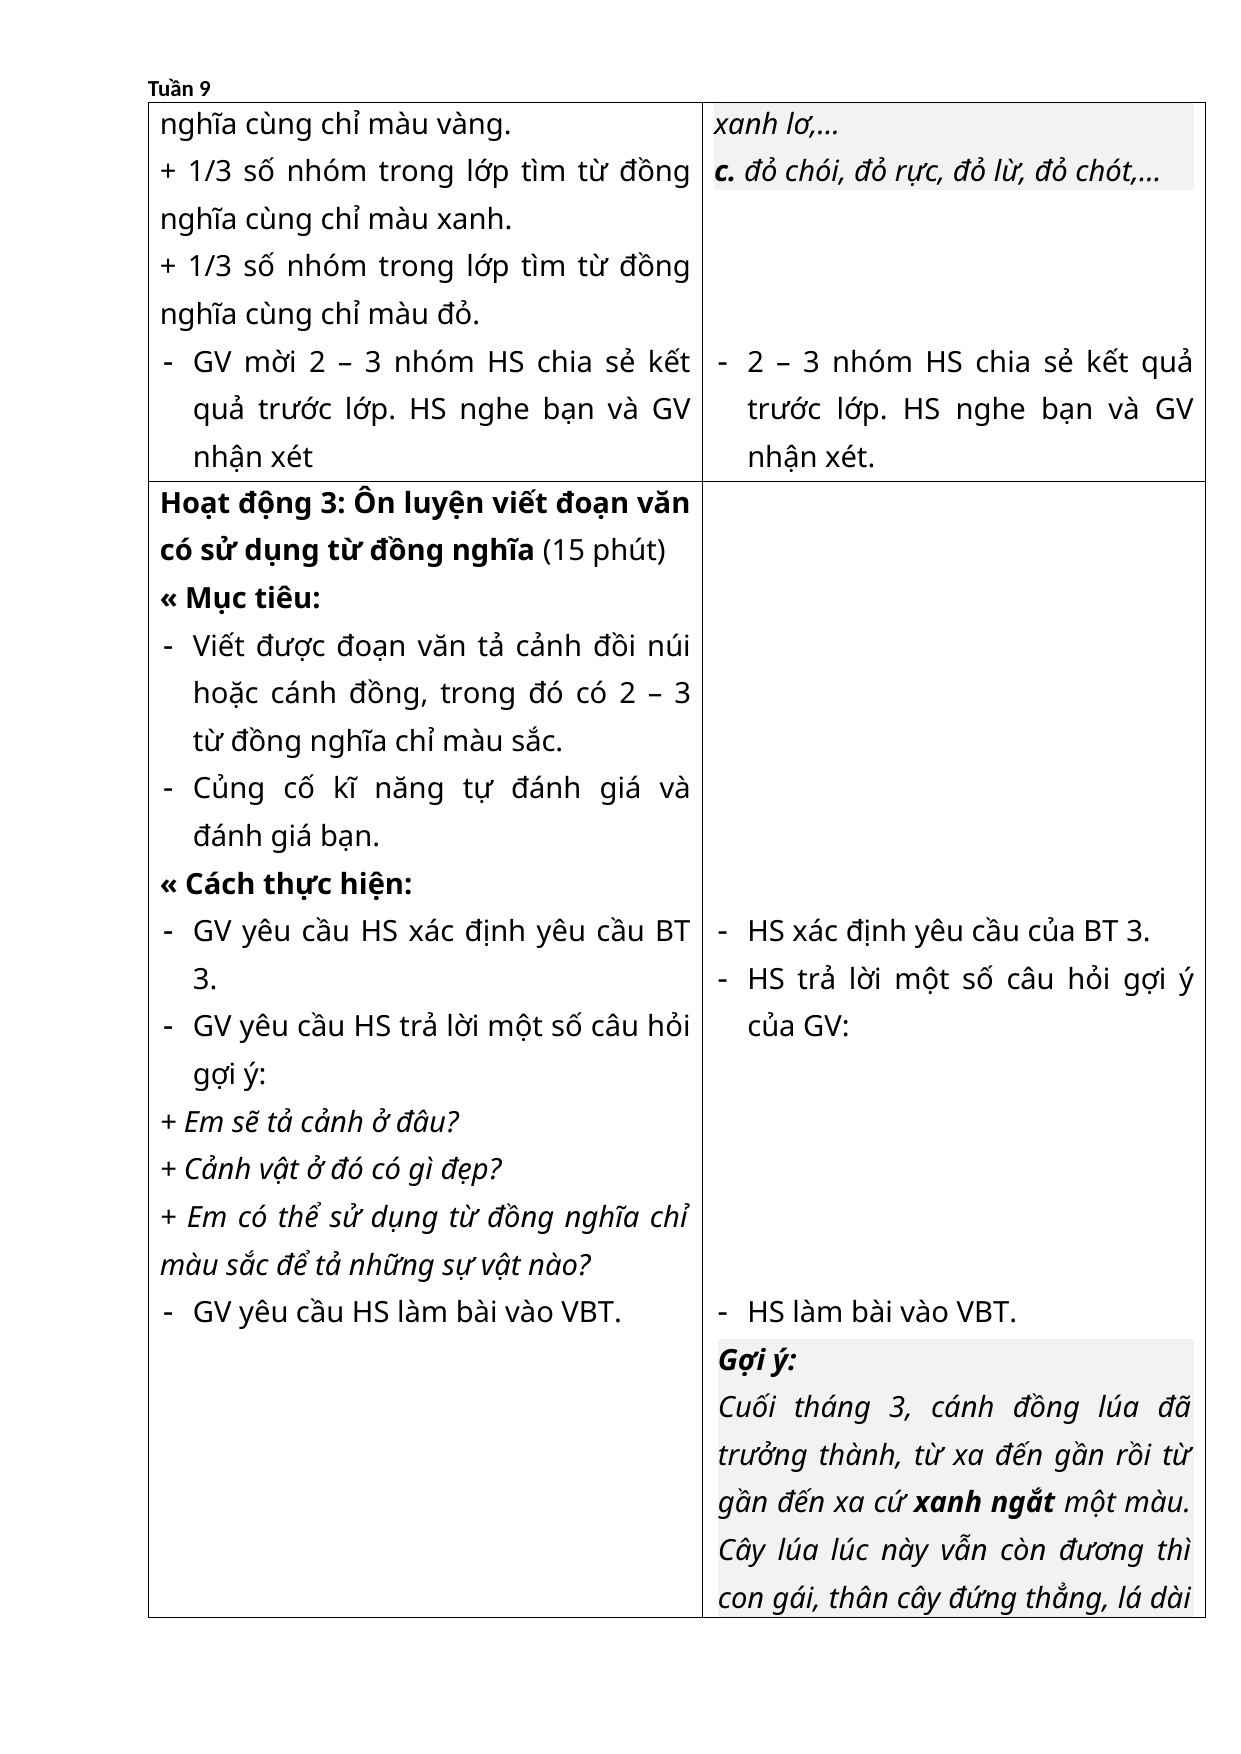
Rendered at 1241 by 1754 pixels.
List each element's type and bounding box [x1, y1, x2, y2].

table_cell [149, 103, 702, 481]
table_cell [149, 482, 702, 1617]
table_cell [703, 482, 1205, 1617]
table_cell [703, 103, 1205, 481]
